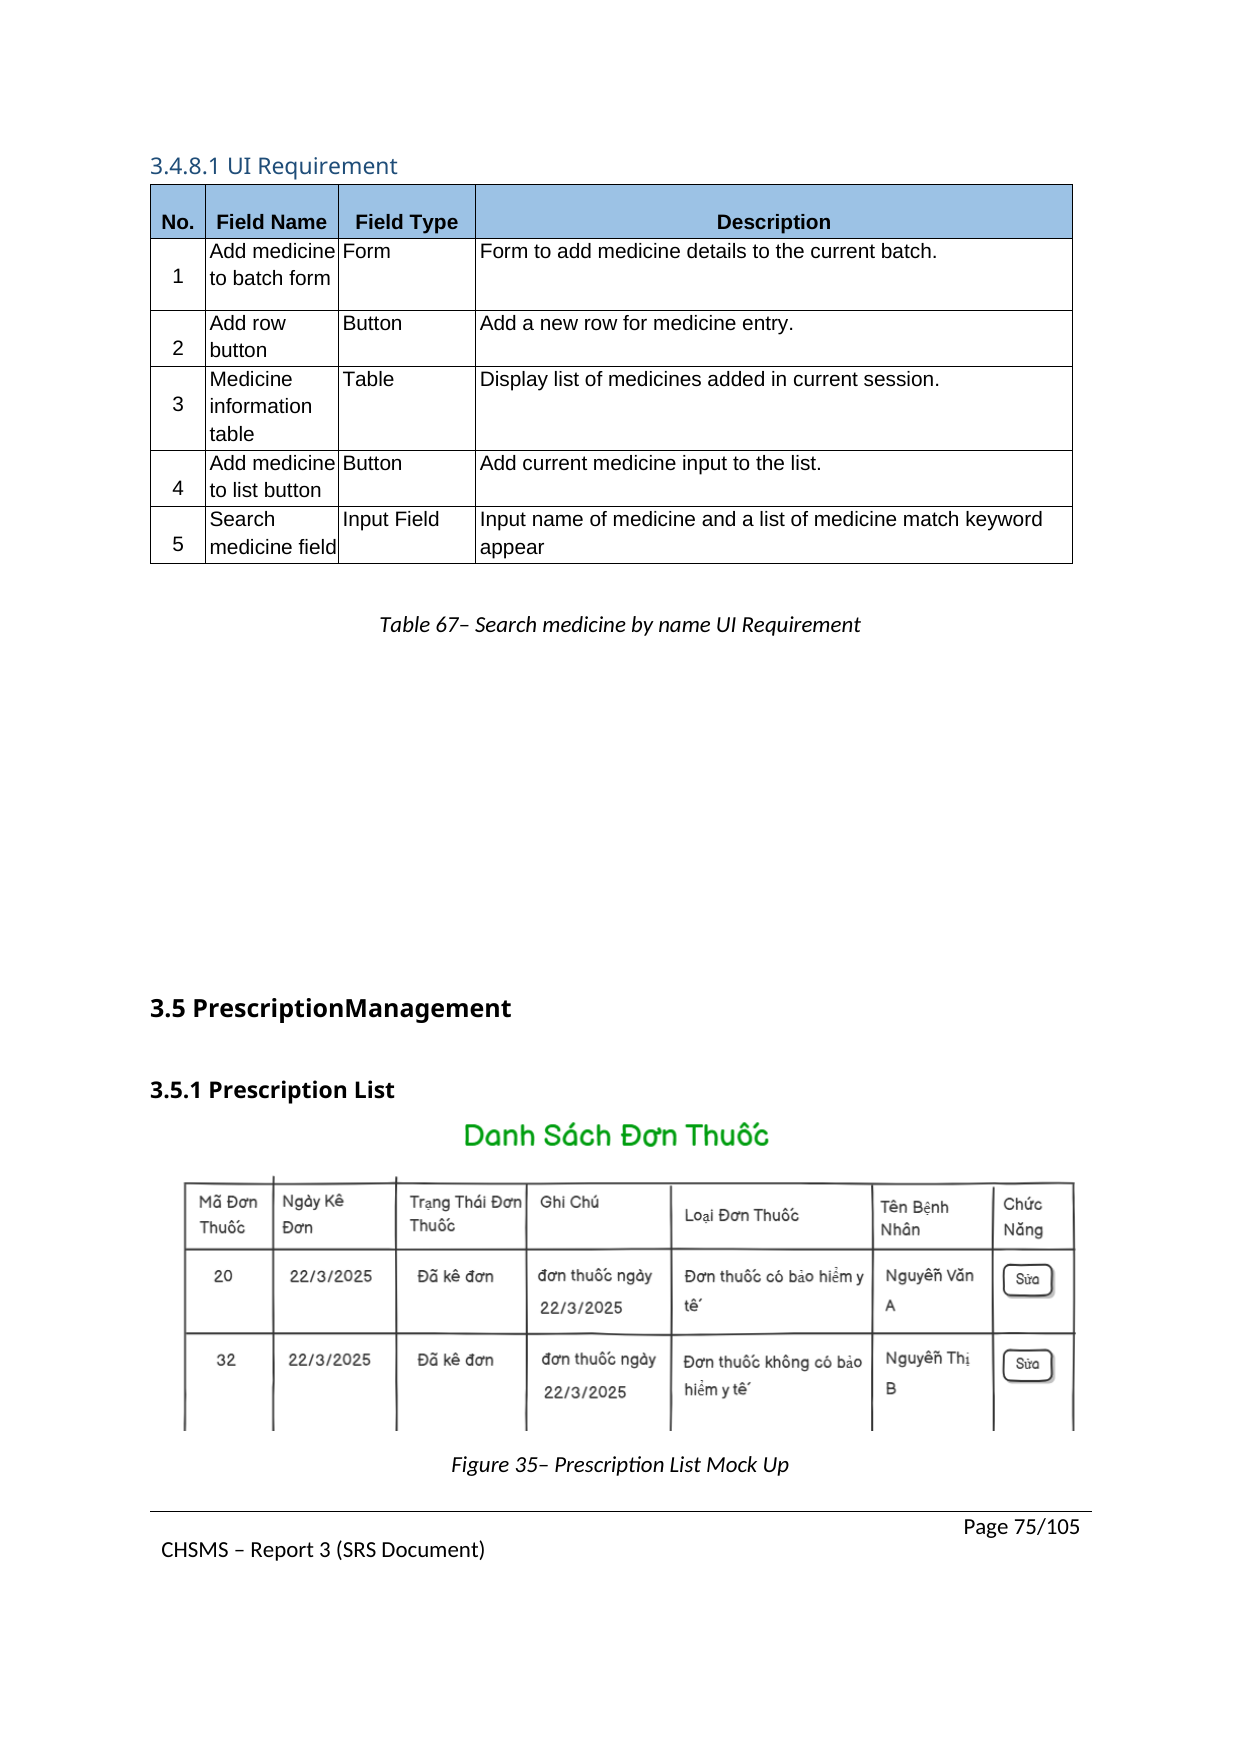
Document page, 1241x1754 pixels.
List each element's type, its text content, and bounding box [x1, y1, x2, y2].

table_cell Table [339, 367, 475, 450]
table_cell Add row button [206, 311, 338, 366]
text Table 67– Search medicine by name UI Requirement [150, 610, 1093, 638]
table_cell Add medicine to list button [206, 451, 338, 506]
subtitle 3.5.1 Prescription List [150, 1074, 1093, 1106]
table_header Field Type [339, 185, 475, 238]
table_cell Add a new row for medicine entry. [476, 311, 1072, 366]
table_cell Input name of medicine and a list of medicine match keyword appear [476, 507, 1072, 562]
table_cell 1 [151, 239, 205, 309]
table_cell Button [339, 311, 475, 366]
table_cell Form [339, 239, 475, 309]
table_cell Form to add medicine details to the current batch. [476, 239, 1072, 309]
subtitle 3.5 PrescriptionManagement [150, 991, 1093, 1025]
table_cell Display list of medicines added in current session. [476, 367, 1072, 450]
picture [150, 1108, 1093, 1431]
table_cell 4 [151, 451, 205, 506]
table_cell Medicine information table [206, 367, 338, 450]
table_cell Button [339, 451, 475, 506]
table_cell 2 [151, 311, 205, 366]
table_cell Add medicine to batch form [206, 239, 338, 309]
subtitle 3.4.8.1 UI Requirement [150, 150, 1093, 181]
table_header No. [151, 185, 205, 238]
table_cell 3 [151, 367, 205, 450]
table_header Description [476, 185, 1072, 238]
table_header Field Name [206, 185, 338, 238]
text Figure 35– Prescription List Mock Up [150, 1450, 1093, 1478]
table_cell Search medicine field [206, 507, 338, 562]
table_cell 5 [151, 507, 205, 562]
table_cell Input Field [339, 507, 475, 562]
table_cell Add current medicine input to the list. [476, 451, 1072, 506]
